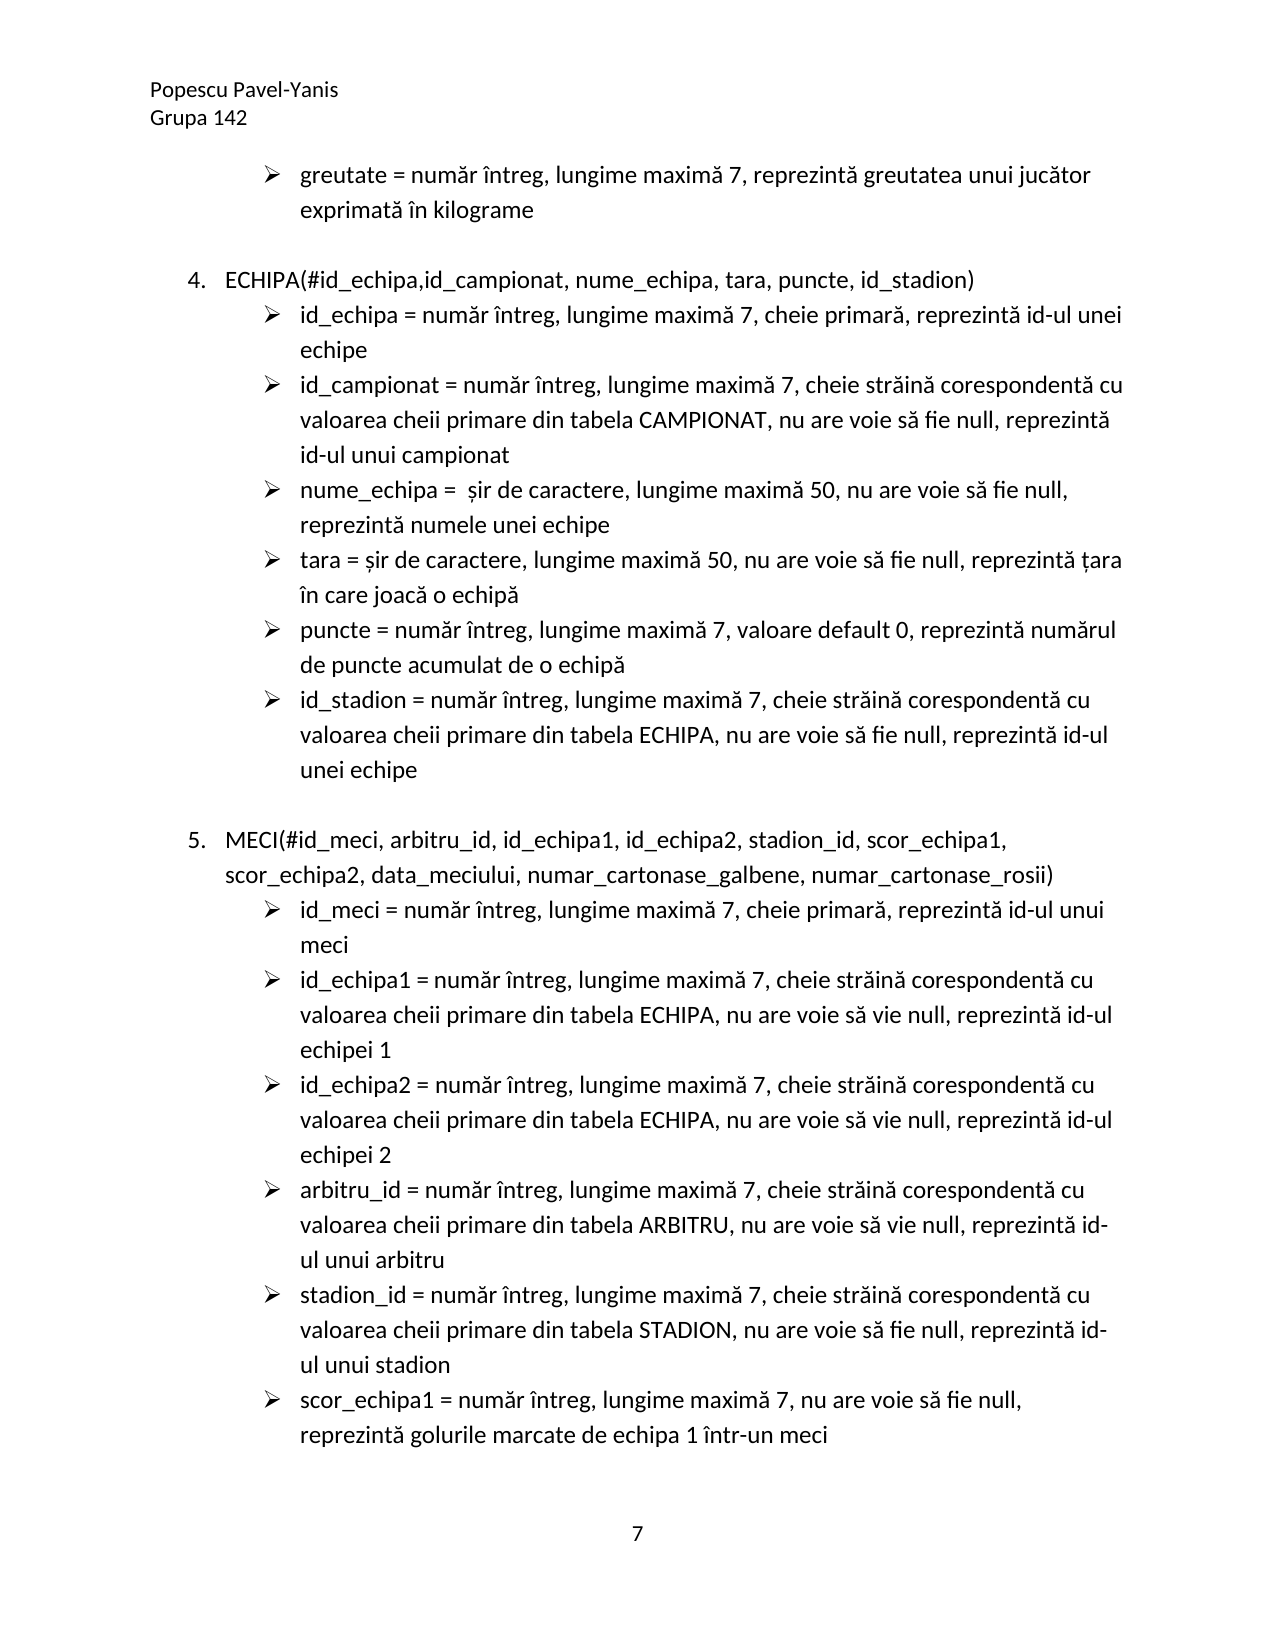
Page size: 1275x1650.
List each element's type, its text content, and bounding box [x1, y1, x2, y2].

list id_echipa = număr întreg, lungime maximă 7, cheie primară, reprezintă id-ul unei echipe [262, 299, 1125, 364]
list id_stadion = număr întreg, lungime maximă 7, cheie străină corespondentă cu valoarea cheii primare din tabela ECHIPA, nu are voie să fie null, reprezintă id-ul unei echipe [262, 684, 1125, 784]
list greutate = număr întreg, lungime maximă 7, reprezintă greutatea unui jucător exprimată în kilograme [262, 159, 1125, 224]
list arbitru_id = număr întreg, lungime maximă 7, cheie străină corespondentă cu valoarea cheii primare din tabela ARBITRU, nu are voie să vie null, reprezintă id-ul unui arbitru [262, 1174, 1125, 1274]
list id_campionat = număr întreg, lungime maximă 7, cheie străină corespondentă cu valoarea cheii primare din tabela CAMPIONAT, nu are voie să fie null, reprezintă id-ul unui campionat [262, 369, 1125, 469]
list tara = șir de caractere, lungime maximă 50, nu are voie să fie null, reprezintă țara în care joacă o echipă [262, 544, 1125, 609]
list stadion_id = număr întreg, lungime maximă 7, cheie străină corespondentă cu valoarea cheii primare din tabela STADION, nu are voie să fie null, reprezintă id-ul unui stadion [262, 1279, 1125, 1379]
list scor_echipa1 = număr întreg, lungime maximă 7, nu are voie să fie null, reprezintă golurile marcate de echipa 1 într-un meci [262, 1384, 1125, 1449]
list puncte = număr întreg, lungime maximă 7, valoare default 0, reprezintă numărul de puncte acumulat de o echipă [262, 614, 1125, 679]
list ECHIPA(#id_echipa,id_campionat, nume_echipa, tara, puncte, id_stadion) [187, 264, 1125, 294]
list MECI(#id_meci, arbitru_id, id_echipa1, id_echipa2, stadion_id, scor_echipa1, scor_echipa2, data_meciului, numar_cartonase_galbene, numar_cartonase_rosii) [187, 824, 1125, 889]
list id_echipa2 = număr întreg, lungime maximă 7, cheie străină corespondentă cu valoarea cheii primare din tabela ECHIPA, nu are voie să vie null, reprezintă id-ul echipei 2 [262, 1069, 1125, 1169]
list id_meci = număr întreg, lungime maximă 7, cheie primară, reprezintă id-ul unui meci [262, 894, 1125, 959]
list nume_echipa = șir de caractere, lungime maximă 50, nu are voie să fie null, reprezintă numele unei echipe [262, 474, 1125, 539]
list id_echipa1 = număr întreg, lungime maximă 7, cheie străină corespondentă cu valoarea cheii primare din tabela ECHIPA, nu are voie să vie null, reprezintă id-ul echipei 1 [262, 964, 1125, 1064]
